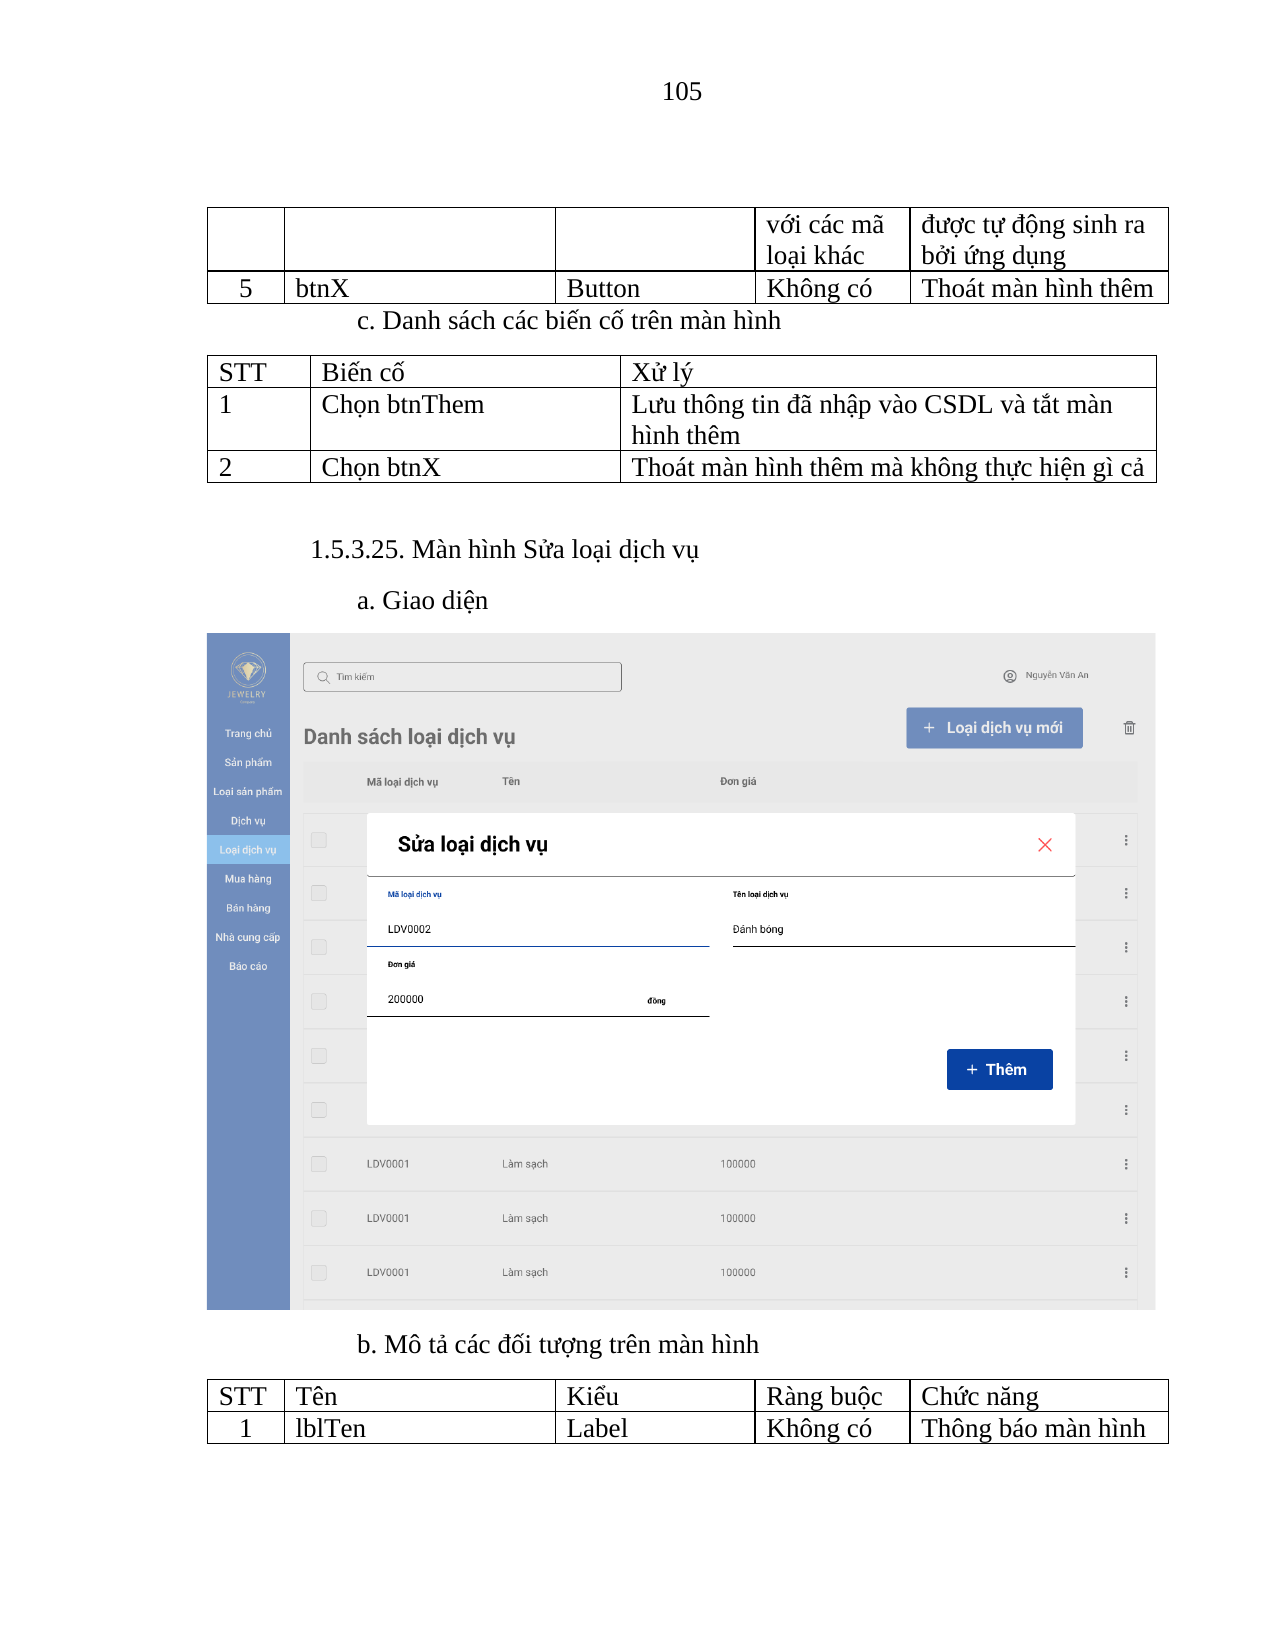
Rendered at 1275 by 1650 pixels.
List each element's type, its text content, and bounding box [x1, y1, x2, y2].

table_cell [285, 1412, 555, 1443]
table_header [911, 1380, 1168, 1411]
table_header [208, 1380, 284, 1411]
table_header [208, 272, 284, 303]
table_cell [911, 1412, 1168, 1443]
text a. Giao diện [207, 584, 1157, 615]
picture [206, 633, 1157, 1310]
text c. Danh sách các biến cố trên màn hình [207, 304, 1157, 336]
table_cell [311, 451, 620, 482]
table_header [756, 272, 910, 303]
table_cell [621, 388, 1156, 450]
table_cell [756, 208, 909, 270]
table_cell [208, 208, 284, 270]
subtitle 1.5.3.25. Màn hình Sửa loại dịch vụ [310, 533, 1157, 565]
text b. Mô tả các đối tượng trên màn hình [282, 1329, 1157, 1360]
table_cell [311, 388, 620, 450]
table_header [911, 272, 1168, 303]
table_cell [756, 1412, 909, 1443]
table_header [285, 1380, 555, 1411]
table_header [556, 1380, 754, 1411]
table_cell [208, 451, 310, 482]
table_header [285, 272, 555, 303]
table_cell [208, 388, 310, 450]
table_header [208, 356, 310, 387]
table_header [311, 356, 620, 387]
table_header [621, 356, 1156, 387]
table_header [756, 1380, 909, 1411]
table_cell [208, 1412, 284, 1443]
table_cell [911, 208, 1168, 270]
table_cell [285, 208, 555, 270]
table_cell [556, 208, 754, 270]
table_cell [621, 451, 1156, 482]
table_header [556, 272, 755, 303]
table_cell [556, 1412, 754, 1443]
